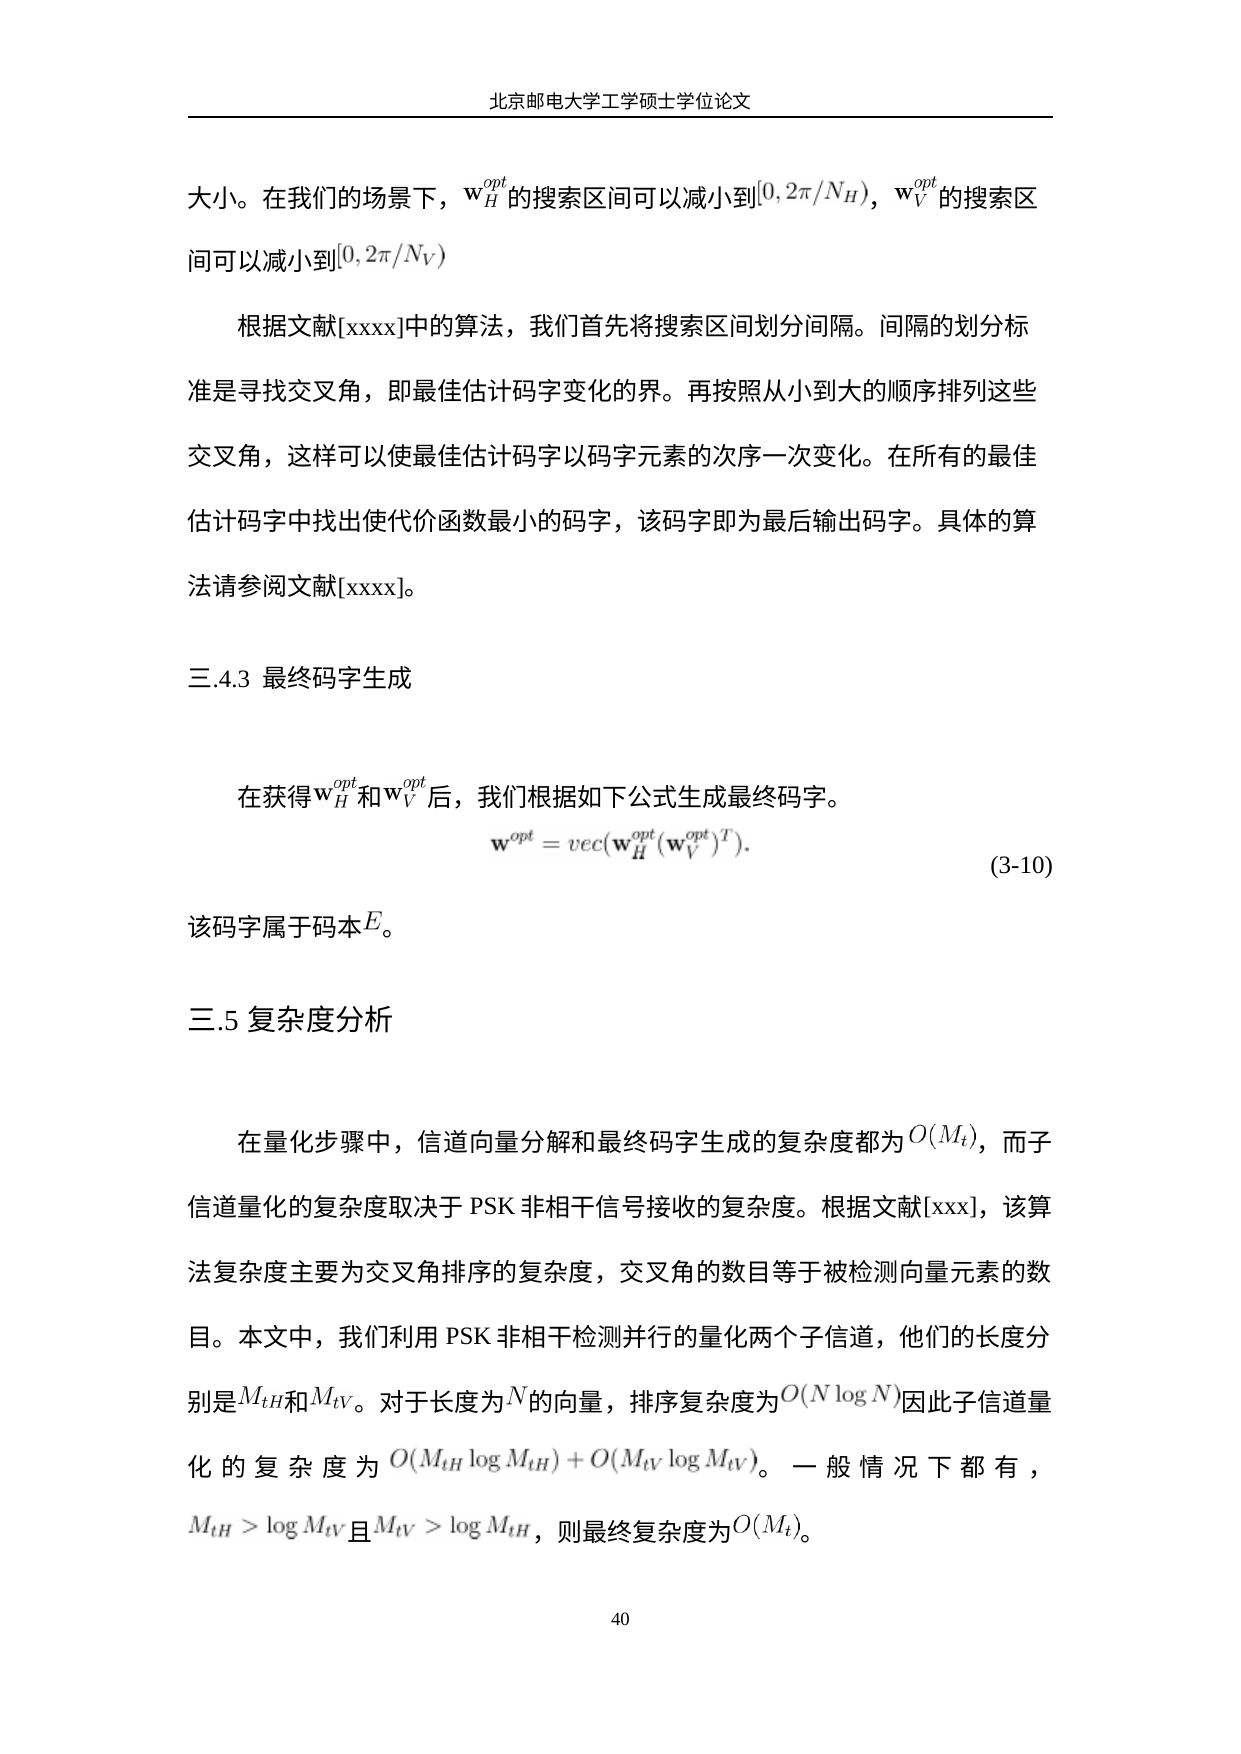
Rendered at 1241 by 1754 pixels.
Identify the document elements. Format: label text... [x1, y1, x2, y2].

list 复杂度分析 [187, 985, 1053, 1050]
text (3-10) [187, 828, 1053, 893]
text 在量化步骤中，信道向量分解和最终码字生成的复杂度都为，而子信道量化的复杂度取决于PSK非相干信号接收的复杂度。根据文献[xxx]，该算法复杂度主要为交叉角排序的复杂度，交叉角的数目等于被检测向量元素的数目。本文中，我们利用PSK非相干检测并行的量化两个子信道，他们的长度分别是和。对于长度为的向量，排序复杂度为因此子信道量化的复杂度为。一般情况下都有，且，则最终复杂度为。 [187, 1108, 1053, 1563]
text 在获得和后，我们根据如下公式生成最终码字。 [187, 763, 1053, 828]
text 根据文献[xxxx]中的算法，我们首先将搜索区间划分间隔。间隔的划分标准是寻找交叉角，即最佳估计码字变化的界。再按照从小到大的顺序排列这些交叉角，这样可以使最佳估计码字以码字元素的次序一次变化。在所有的最佳估计码字中找出使代价函数最小的码字，该码字即为最后输出码字。具体的算法请参阅文献[xxxx]。 [187, 292, 1053, 617]
text 该码字属于码本。 [187, 893, 1053, 958]
subtitle 最终码字生成 [187, 644, 1053, 709]
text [187, 162, 1053, 292]
